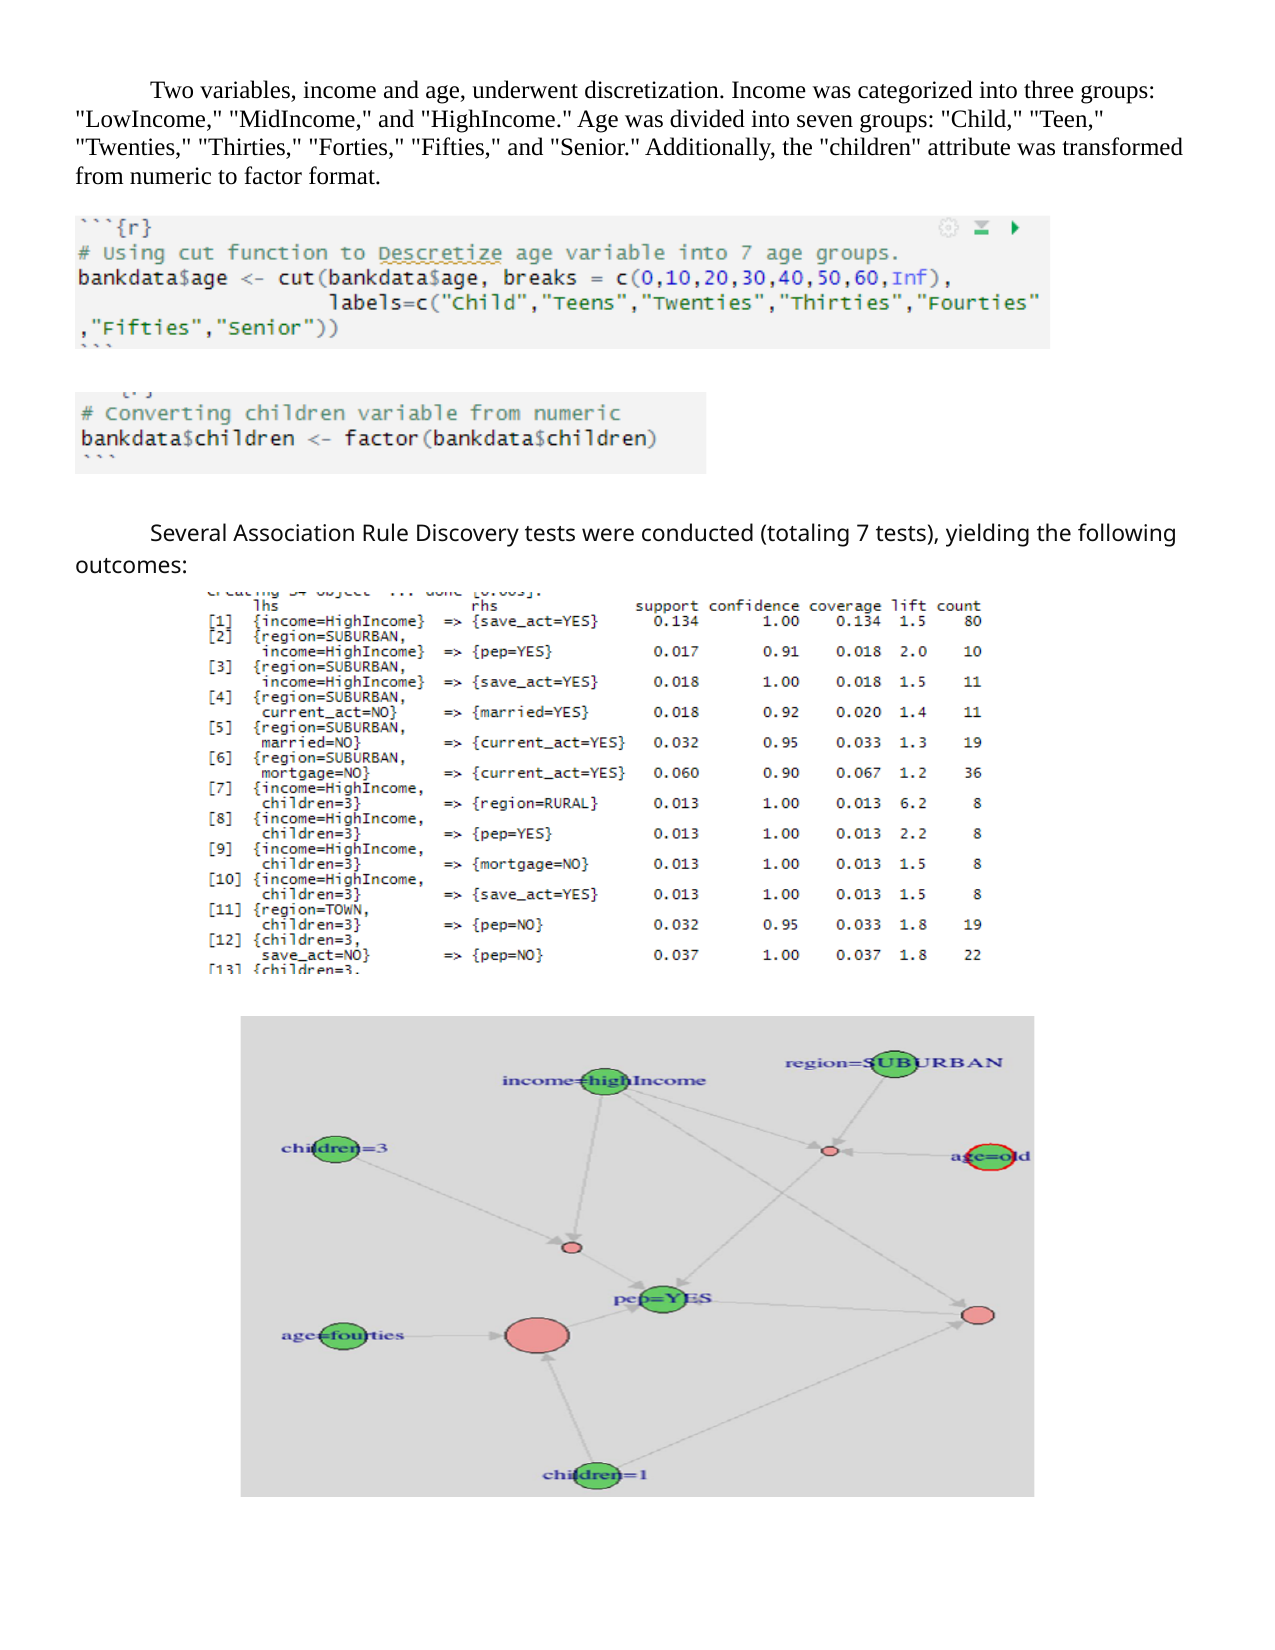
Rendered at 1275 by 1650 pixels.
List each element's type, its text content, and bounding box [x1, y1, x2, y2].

picture [75, 392, 707, 474]
picture [75, 202, 1050, 349]
text Several Association Rule Discovery tests were conducted (totaling 7 tests), yielding the following outcomes: [75, 517, 1200, 580]
picture [203, 592, 1072, 974]
picture [240, 1016, 1035, 1497]
text Two variables, income and age, underwent discretization. Income was categorized into three groups: "LowIncome," "MidIncome," and "HighIncome." Age was divided into seven groups: "Child," "Teen," "Twenties," "Thirties," "Forties," "Fifties," and "Senior." Additionally, the "children" attribute was transformed from numeric to factor format. [75, 75, 1200, 190]
